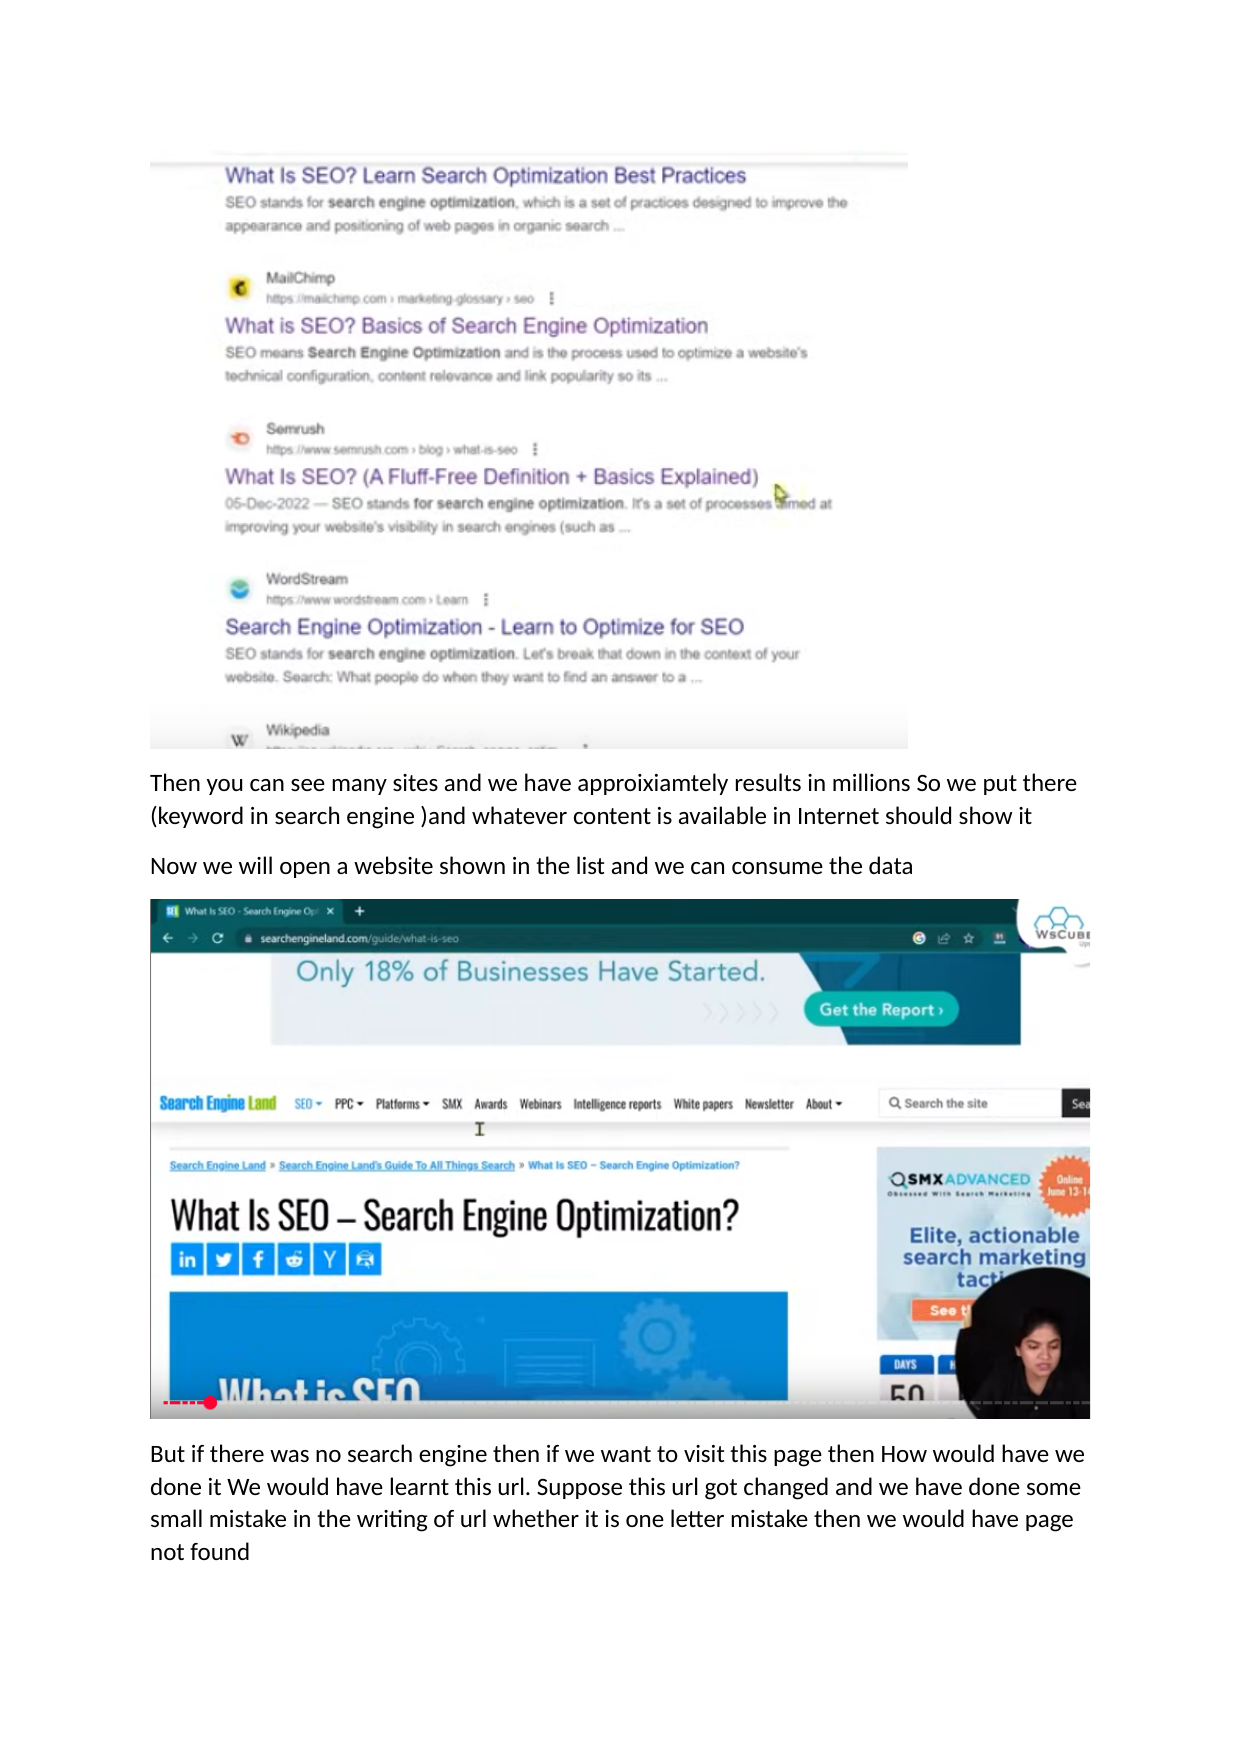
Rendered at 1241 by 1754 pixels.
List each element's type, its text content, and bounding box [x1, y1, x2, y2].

picture [150, 899, 1091, 1419]
text But if there was no search engine then if we want to visit this page then How would have we done it We would have learnt this url. Suppose this url got changed and we have done some small mistake in the writing of url whether it is one letter mistake then we would have page not found [150, 1438, 1090, 1567]
text Now we will open a website shown in the list and we can consume the data [150, 850, 1090, 880]
text Then you can see many sites and we have approixiamtely results in millions So we put there (keyword in search engine )and whatever content is available in Internet should show it [150, 767, 1090, 831]
picture [150, 150, 908, 749]
